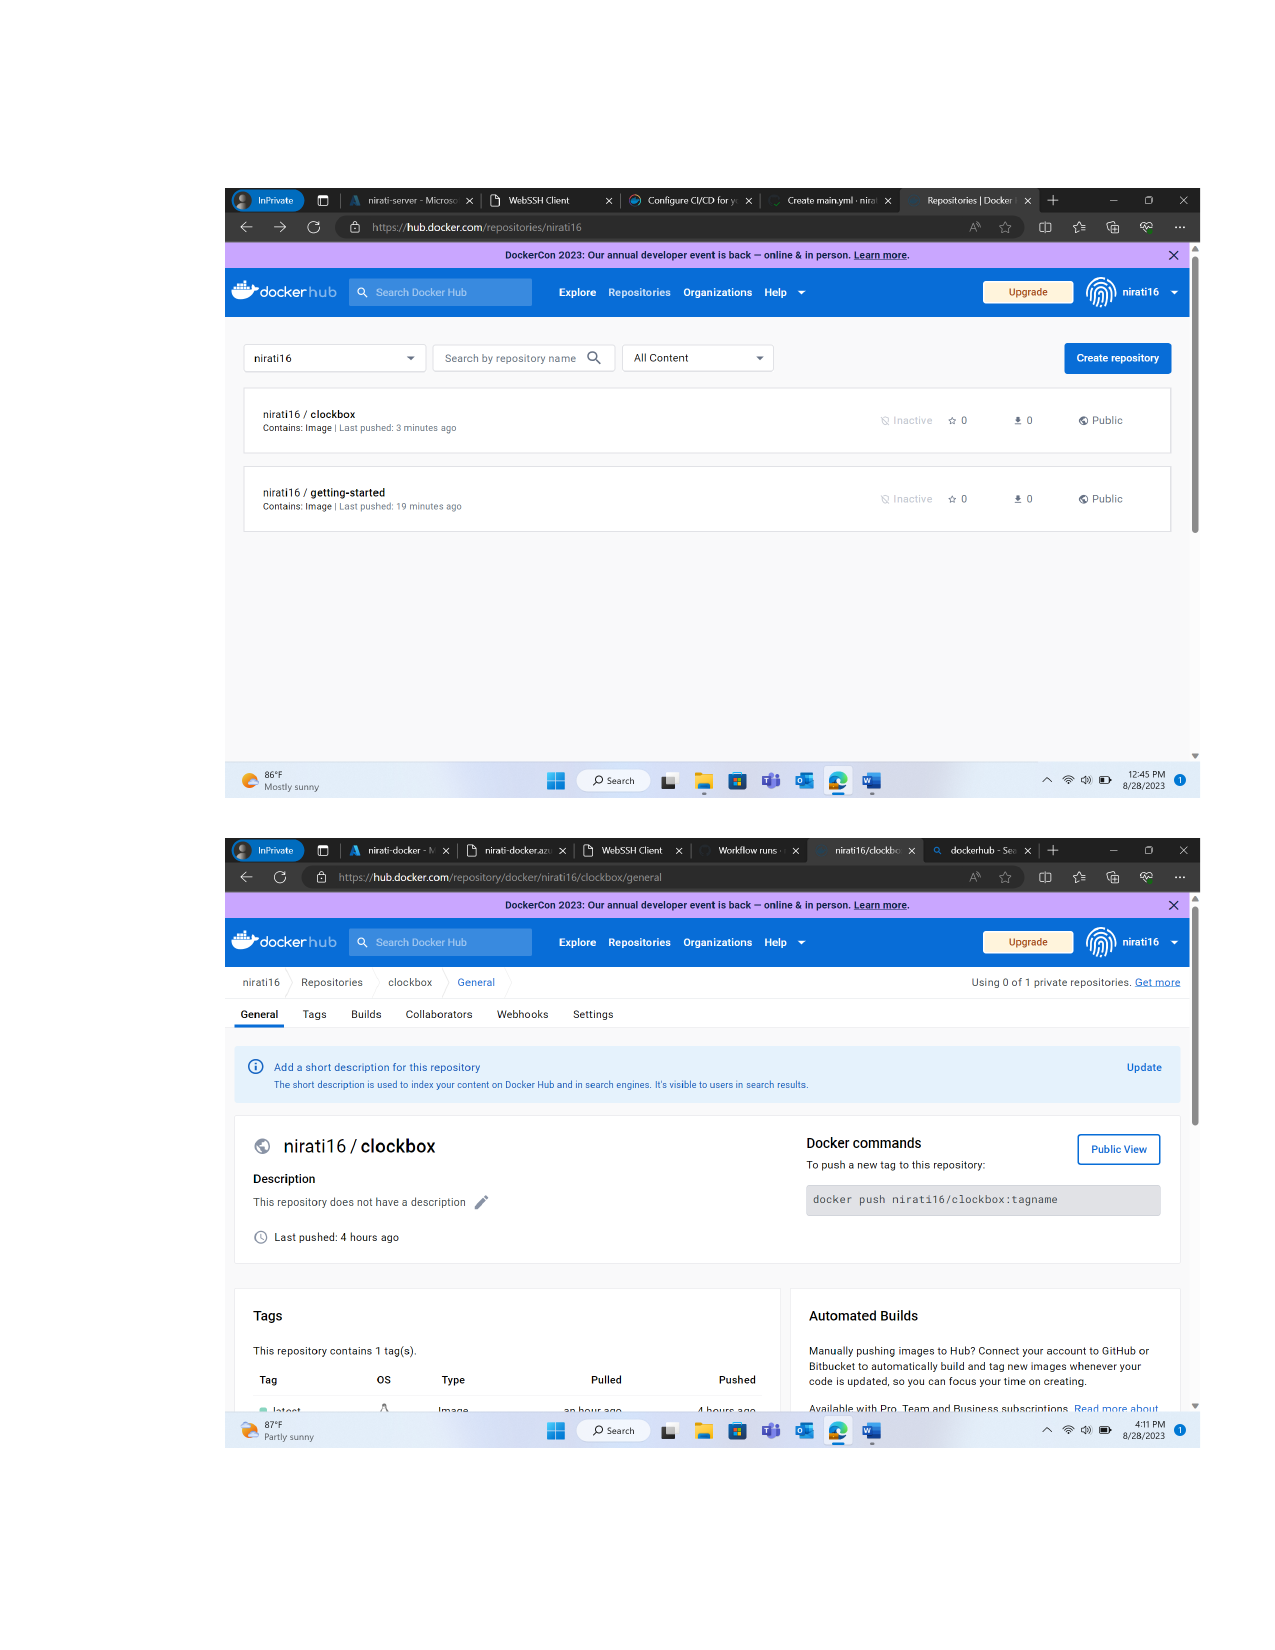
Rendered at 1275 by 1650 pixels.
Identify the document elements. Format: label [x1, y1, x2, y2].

picture [225, 838, 1200, 1448]
picture [225, 188, 1200, 798]
